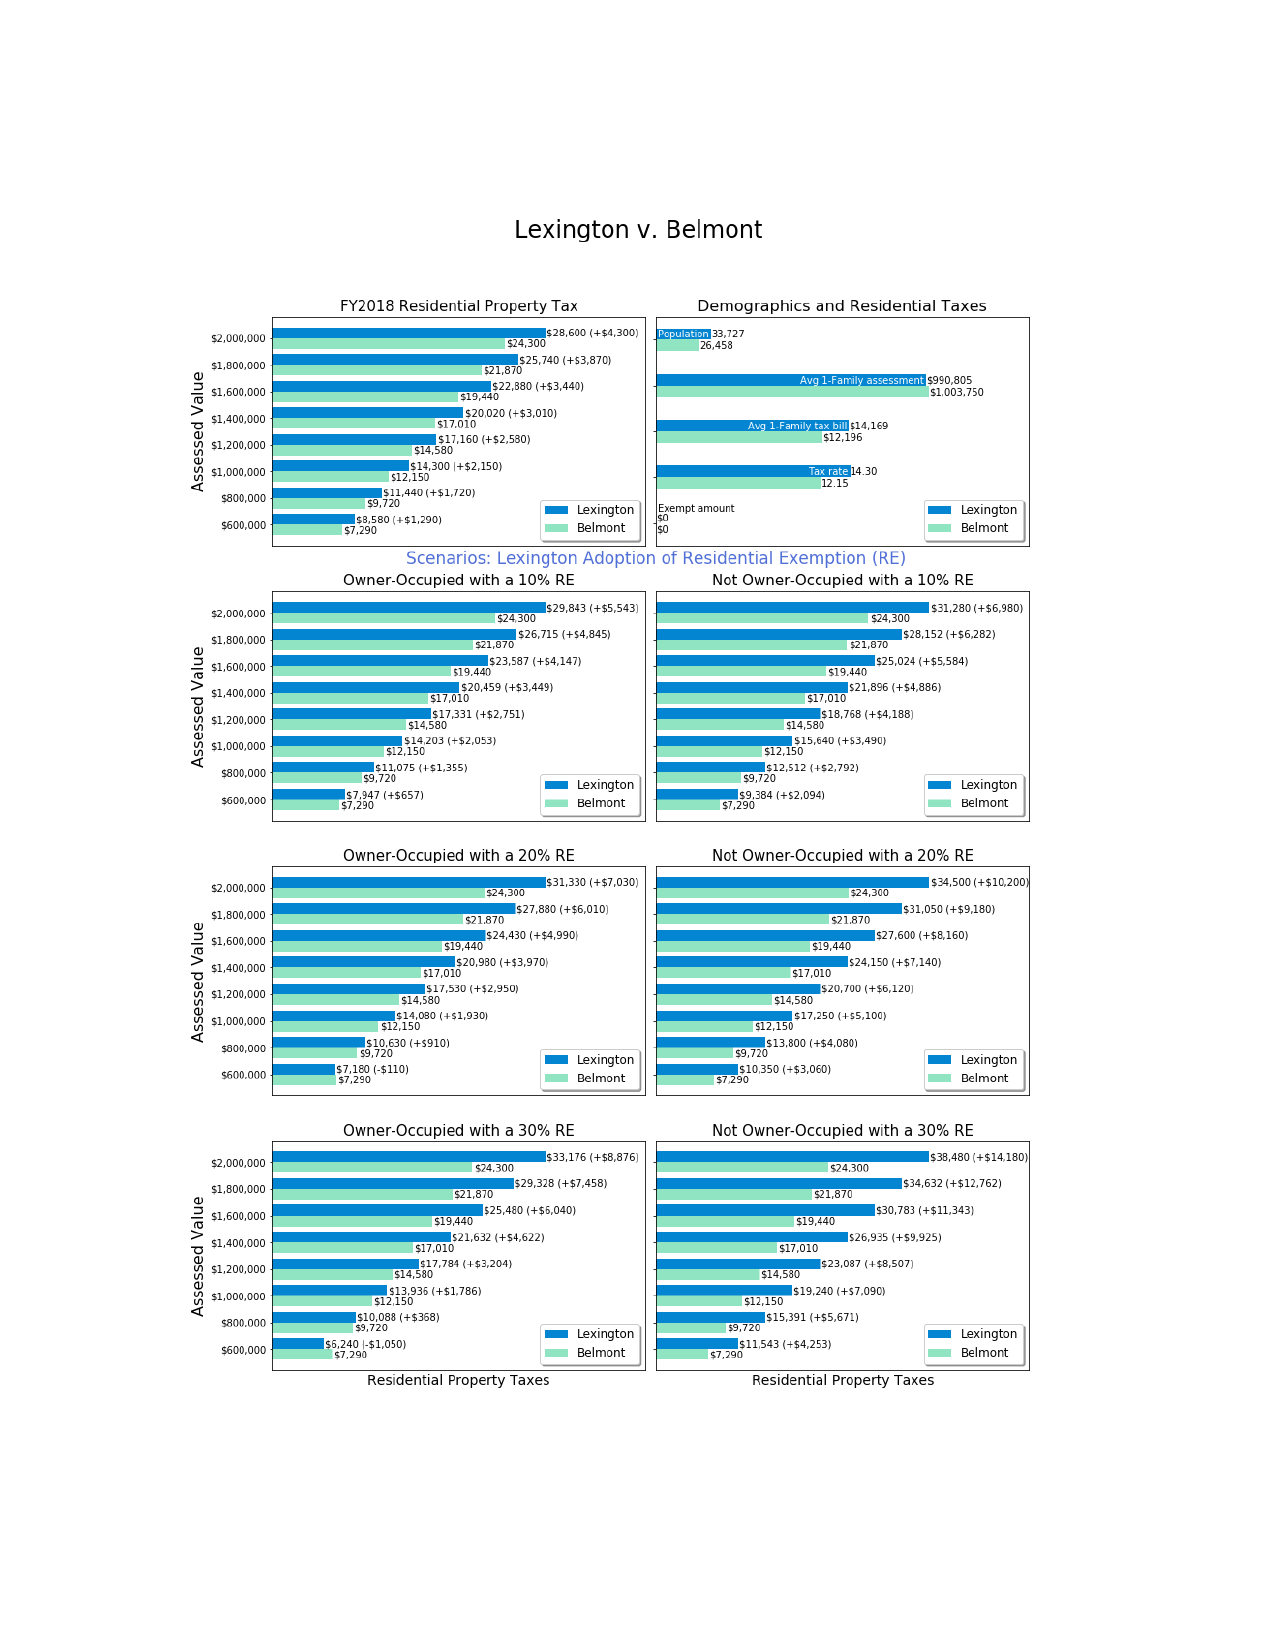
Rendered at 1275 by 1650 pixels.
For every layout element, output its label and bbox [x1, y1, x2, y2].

picture [150, 150, 1125, 1501]
